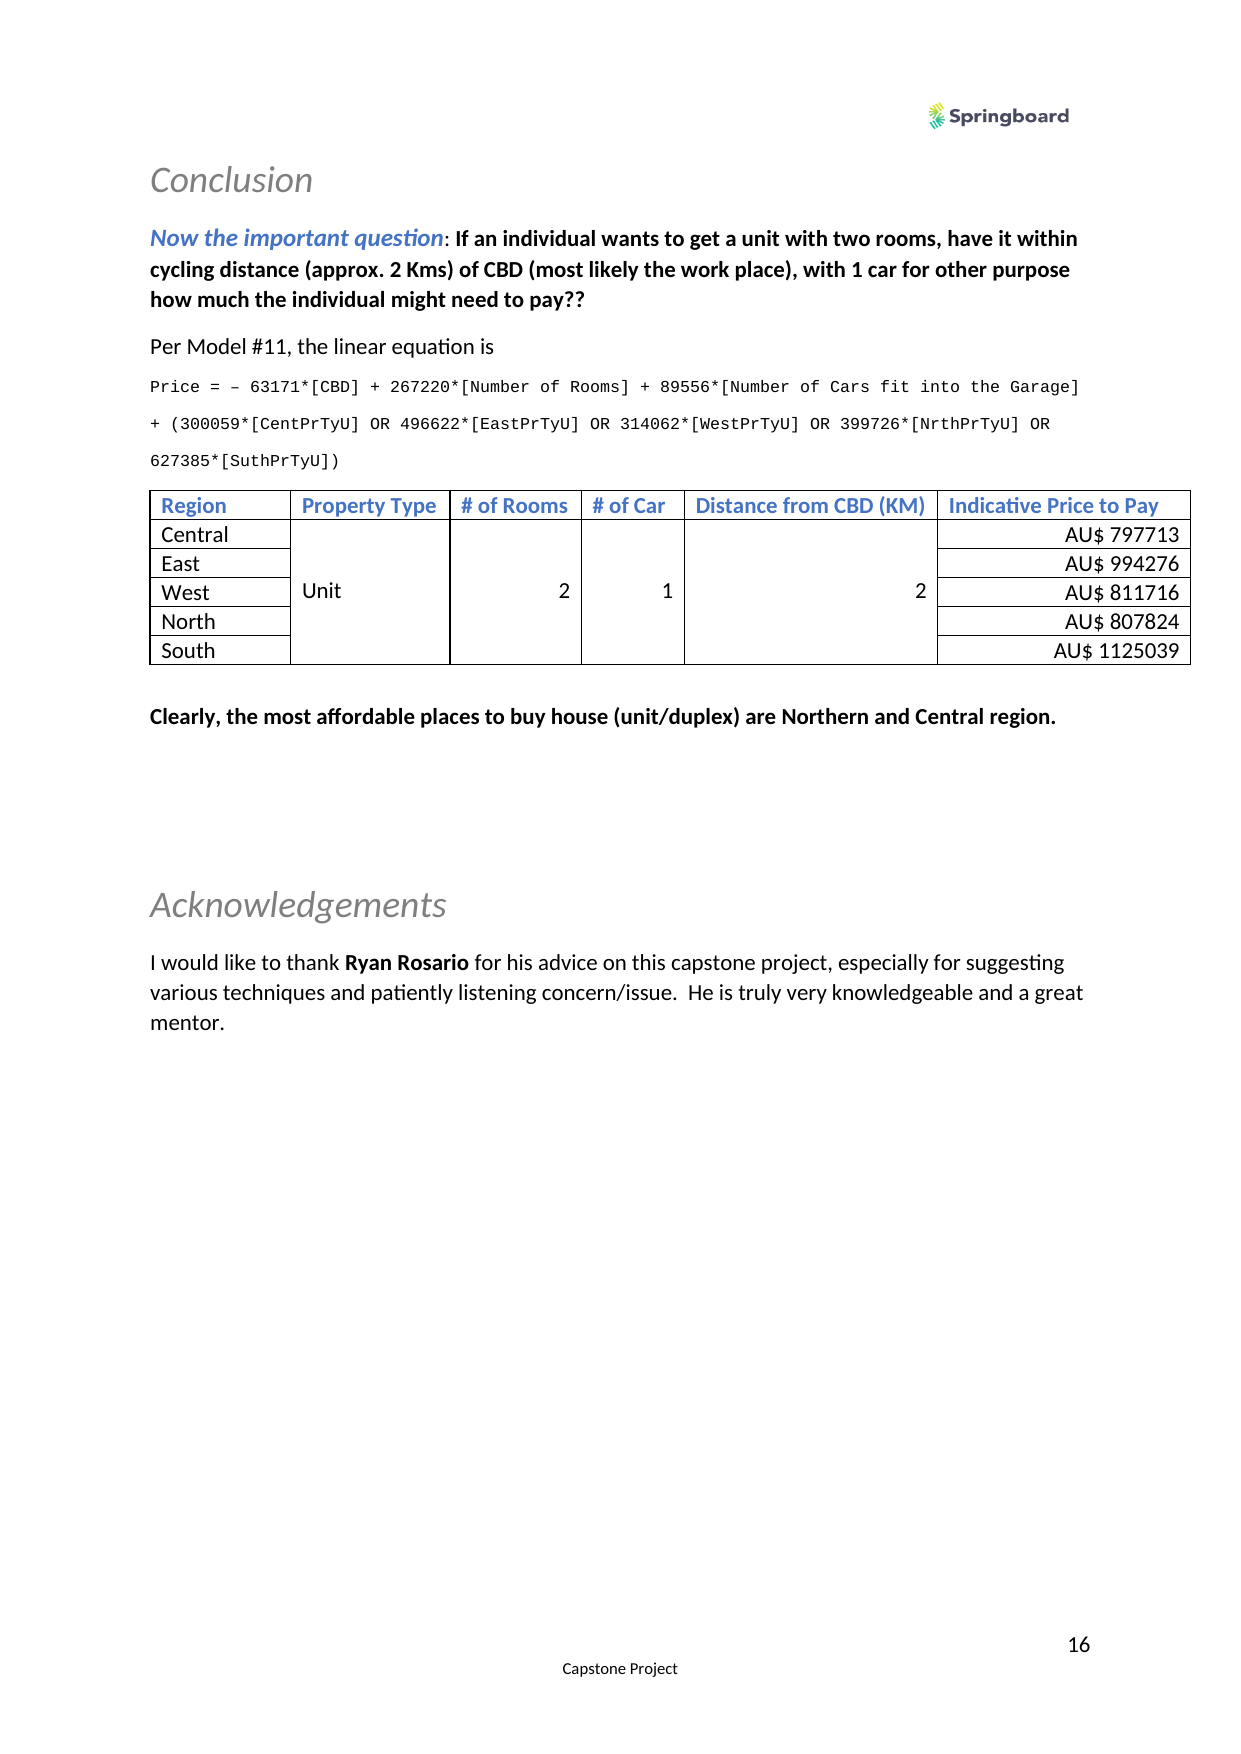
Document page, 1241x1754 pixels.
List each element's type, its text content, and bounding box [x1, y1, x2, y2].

table_cell 2 [451, 520, 581, 664]
table_cell West [151, 578, 290, 606]
table_header Region [151, 491, 290, 519]
table_cell Unit [291, 520, 449, 664]
text Per Model #11, the linear equation is [150, 332, 1090, 360]
picture [905, 75, 1091, 157]
table_cell AU$ 797713 [938, 520, 1190, 548]
table_header # of Rooms [451, 491, 581, 519]
table_cell 2 [685, 520, 937, 664]
text Clearly, the most affordable places to buy house (unit/duplex) are Northern and Central region. [150, 702, 1090, 730]
table_cell AU$ 1125039 [938, 636, 1190, 664]
table_cell North [151, 607, 290, 635]
text 627385*[SuthPrTyU]) [150, 453, 1090, 472]
table_cell Central [151, 520, 290, 548]
table_cell AU$ 811716 [938, 578, 1190, 606]
table_header Indicative Price to Pay [938, 491, 1190, 519]
table_cell South [151, 636, 290, 664]
table_cell AU$ 807824 [938, 607, 1190, 635]
table_cell 1 [582, 520, 684, 664]
text Conclusion [150, 156, 1090, 202]
table_cell East [151, 549, 290, 577]
text + (300059*[CentPrTyU] OR 496622*[EastPrTyU] OR 314062*[WestPrTyU] OR 399726*[NrthPrTyU] OR [150, 416, 1090, 435]
text Price = – 63171*[CBD] + 267220*[Number of Rooms] + 89556*[Number of Cars fit into the Garage] [150, 379, 1090, 398]
table_header Distance from CBD (KM) [685, 491, 937, 519]
text Now the important question: If an individual wants to get a unit with two rooms, have it within cycling distance (approx. 2 Kms) of CBD (most likely the work place), with 1 car for other purpose how much the individual might need to pay?? [150, 222, 1090, 313]
text I would like to thank Ryan Rosario for his advice on this capstone project, especially for suggesting various techniques and patiently listening concern/issue. He is truly very knowledgeable and a great mentor. [150, 948, 1090, 1036]
table_header # of Car [582, 491, 684, 519]
text Acknowledgements [150, 881, 1090, 927]
table_cell AU$ 994276 [938, 549, 1190, 577]
table_header Property Type [291, 491, 449, 519]
